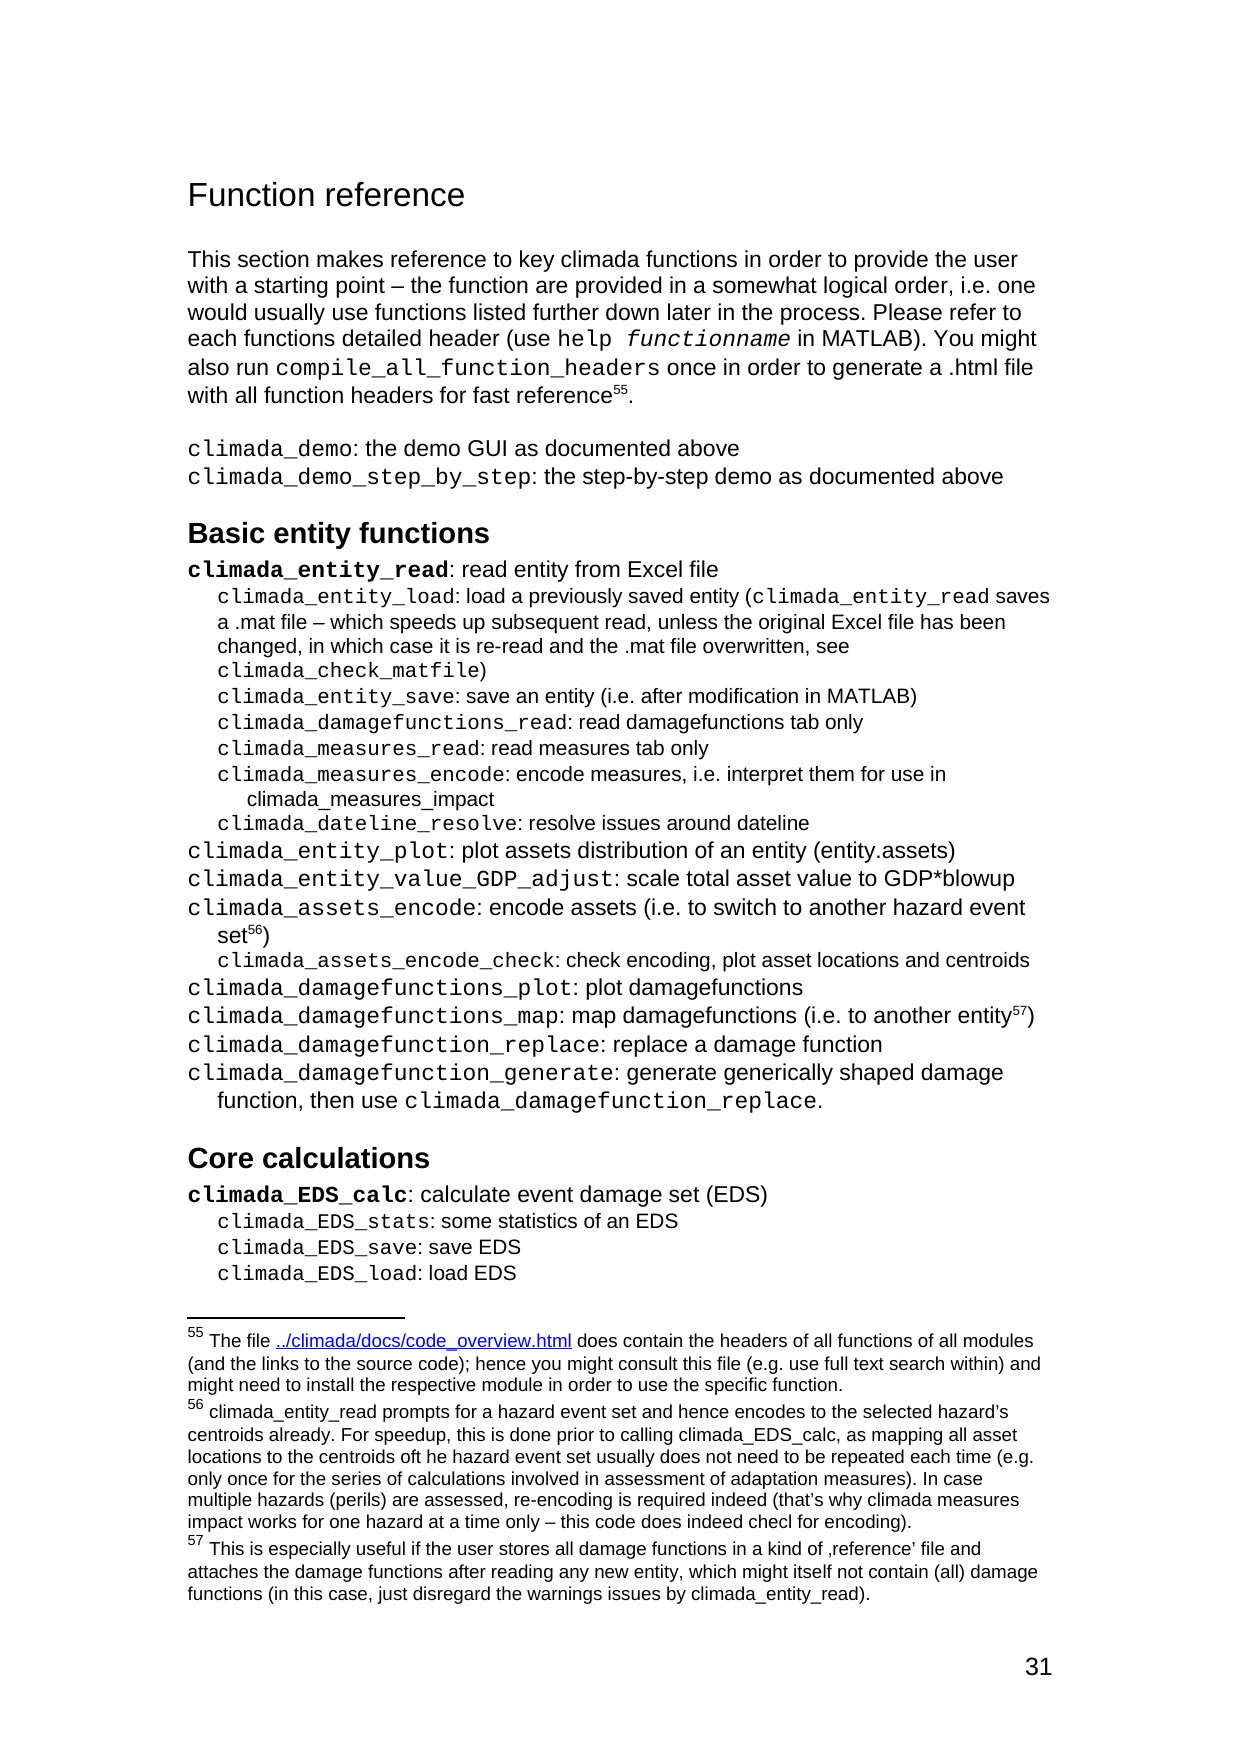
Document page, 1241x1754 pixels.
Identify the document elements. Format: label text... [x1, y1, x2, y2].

text climada_entity_value_GDP_adjust: scale total asset value to GDP*blowup [187, 865, 1053, 894]
text climada_demo_step_by_step: the step-by-step demo as documented above [187, 463, 1053, 491]
text climada_entity_load: load a previously saved entity (climada_entity_read saves a .mat file – which speeds up subsequent read, unless the original Excel file has been changed, in which case it is re-read and the .mat file overwritten, see climada_check_matfile) [217, 584, 1053, 684]
text climada_EDS_load: load EDS [217, 1261, 1053, 1286]
text climada_EDS_save: save EDS [217, 1235, 1053, 1261]
subtitle Basic entity functions [187, 516, 1053, 550]
text climada_damagefunction_generate: generate generically shaped damage function, then use climada_damagefunction_replace. [187, 1059, 1053, 1116]
text climada_measures_encode: encode measures, i.e. interpret them for use in climada_measures_impact [217, 761, 1053, 811]
text climada_damagefunctions_plot: plot damagefunctions [187, 974, 1053, 1002]
text climada_EDS_stats: some statistics of an EDS [217, 1209, 1053, 1235]
subtitle Function reference [187, 175, 1053, 213]
text climada_assets_encode: encode assets (i.e. to switch to another hazard event set) [187, 894, 1053, 948]
text climada_entity_read: read entity from Excel file [187, 556, 1053, 584]
text climada_entity_plot: plot assets distribution of an entity (entity.assets) [187, 837, 1053, 865]
text climada_demo: the demo GUI as documented above [187, 434, 1053, 463]
text climada_entity_save: save an entity (i.e. after modification in MATLAB) [217, 684, 1053, 710]
text climada_measures_read: read measures tab only [217, 736, 1053, 761]
text climada_dateline_resolve: resolve issues around dateline [217, 811, 1053, 837]
text climada_damagefunction_replace: replace a damage function [187, 1031, 1053, 1059]
text climada_damagefunctions_map: map damagefunctions (i.e. to another entity) [187, 1002, 1053, 1031]
text climada_assets_encode_check: check encoding, plot asset locations and centroids [217, 948, 1053, 974]
subtitle Core calculations [187, 1141, 1053, 1174]
text climada_damagefunctions_read: read damagefunctions tab only [217, 710, 1053, 736]
text climada_EDS_calc: calculate event damage set (EDS) [187, 1181, 1053, 1209]
text This section makes reference to key climada functions in order to provide the user with a starting point – the function are provided in a somewhat logical order, i.e. one would usually use functions listed further down later in the process. Please refer to each functions detailed header (use help functionname in MATLAB). You might also run compile_all_function_headers once in order to generate a .html file with all function headers for fast reference. [187, 246, 1053, 408]
